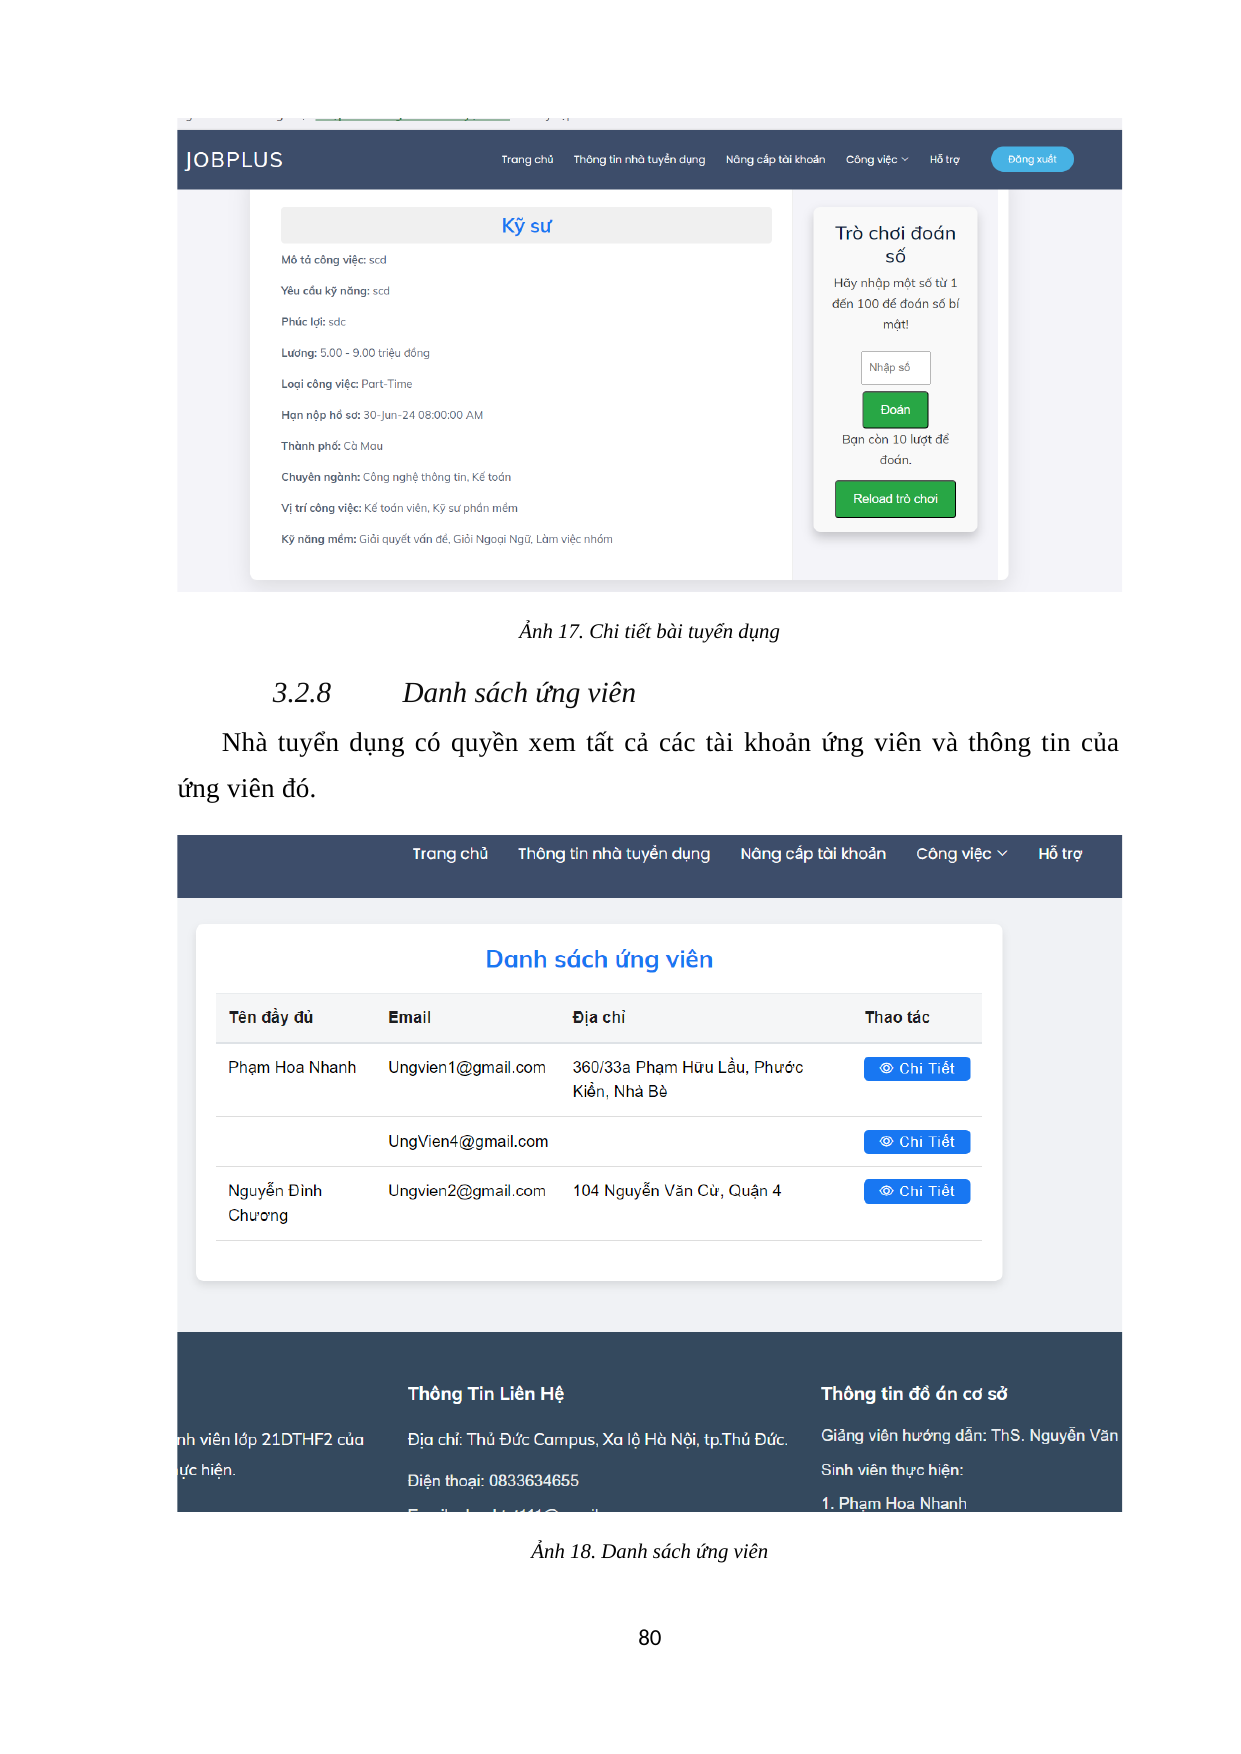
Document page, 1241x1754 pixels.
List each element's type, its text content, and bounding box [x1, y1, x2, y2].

text Nhà tuyển dụng có quyền xem tất cả các tài khoản ứng viên và thông tin của ứng viên đó. [177, 726, 1122, 804]
picture [177, 118, 1123, 592]
subtitle Danh sách ứng viên [273, 676, 1122, 709]
picture [177, 835, 1123, 1512]
